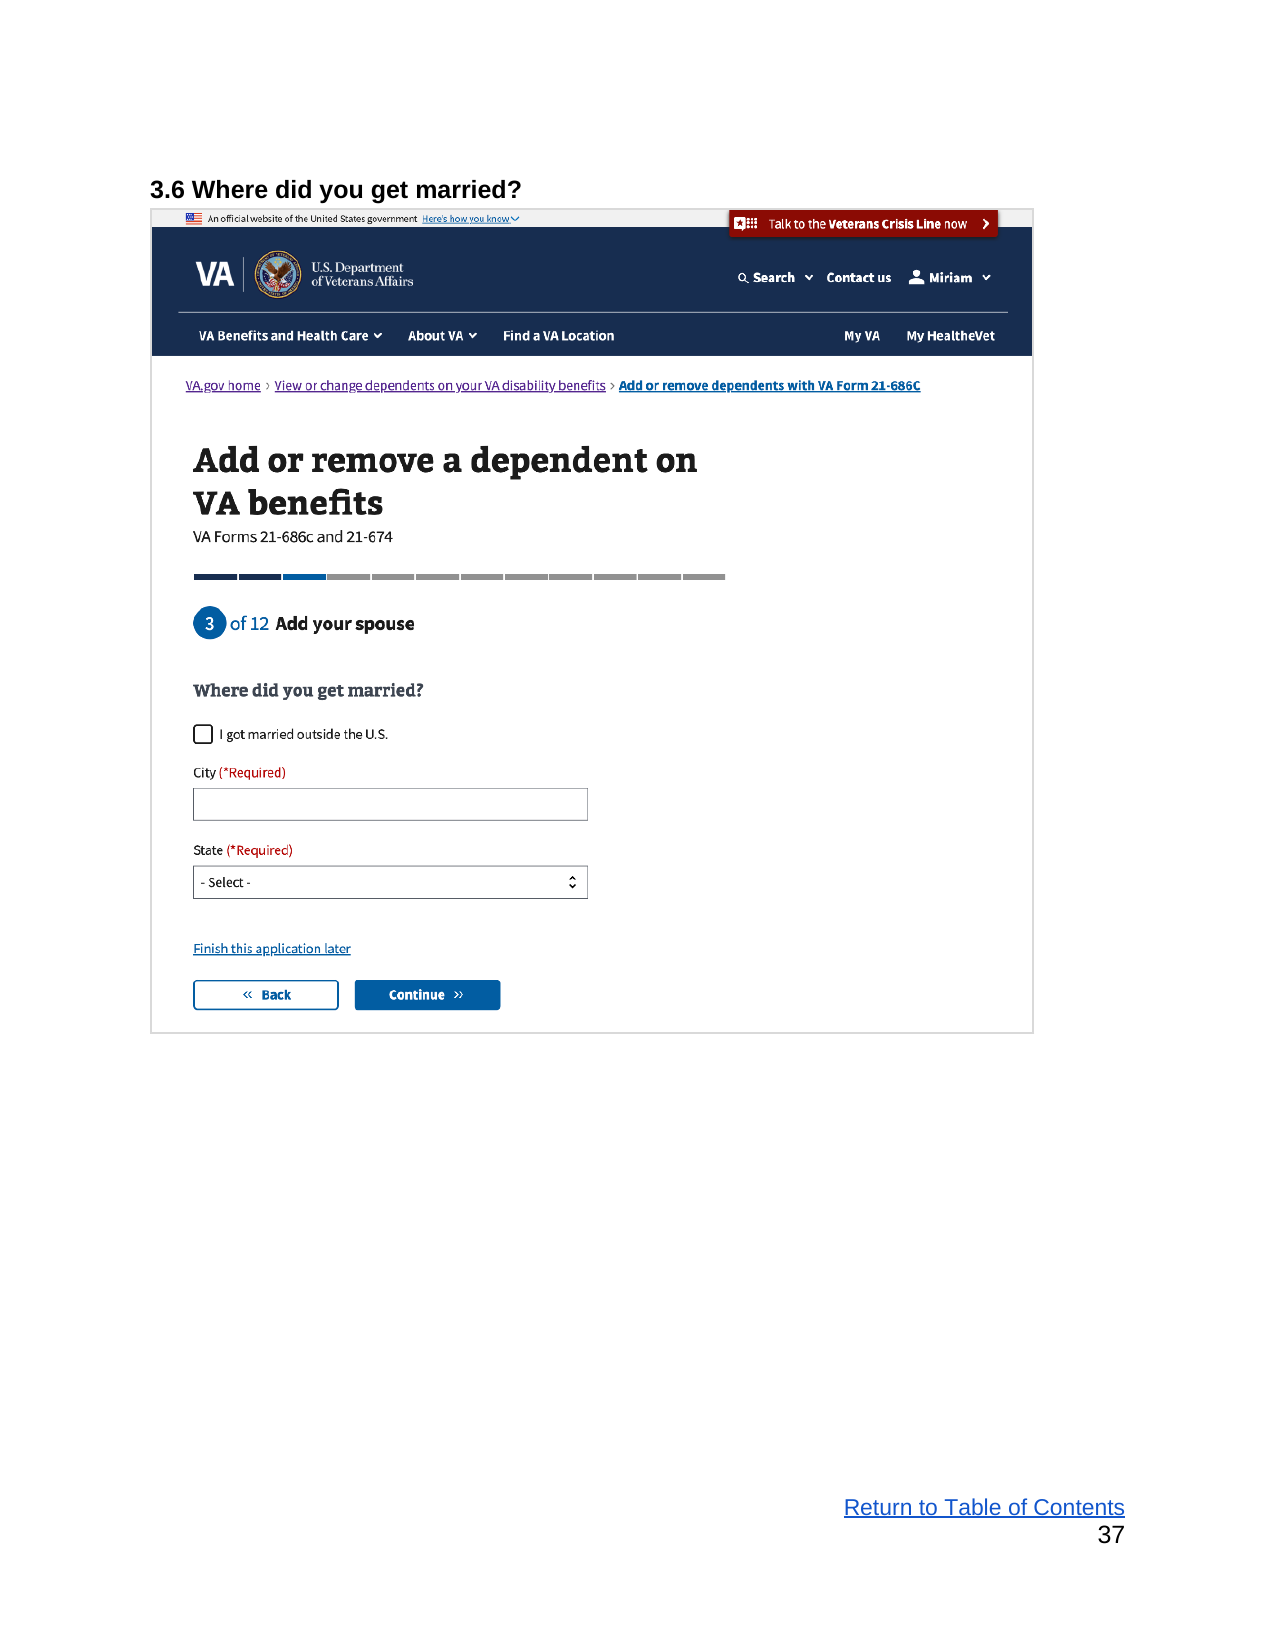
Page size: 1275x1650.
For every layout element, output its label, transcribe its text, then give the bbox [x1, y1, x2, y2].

subtitle 3.6 Where did you get married? [150, 175, 1125, 204]
picture [152, 210, 1032, 1032]
